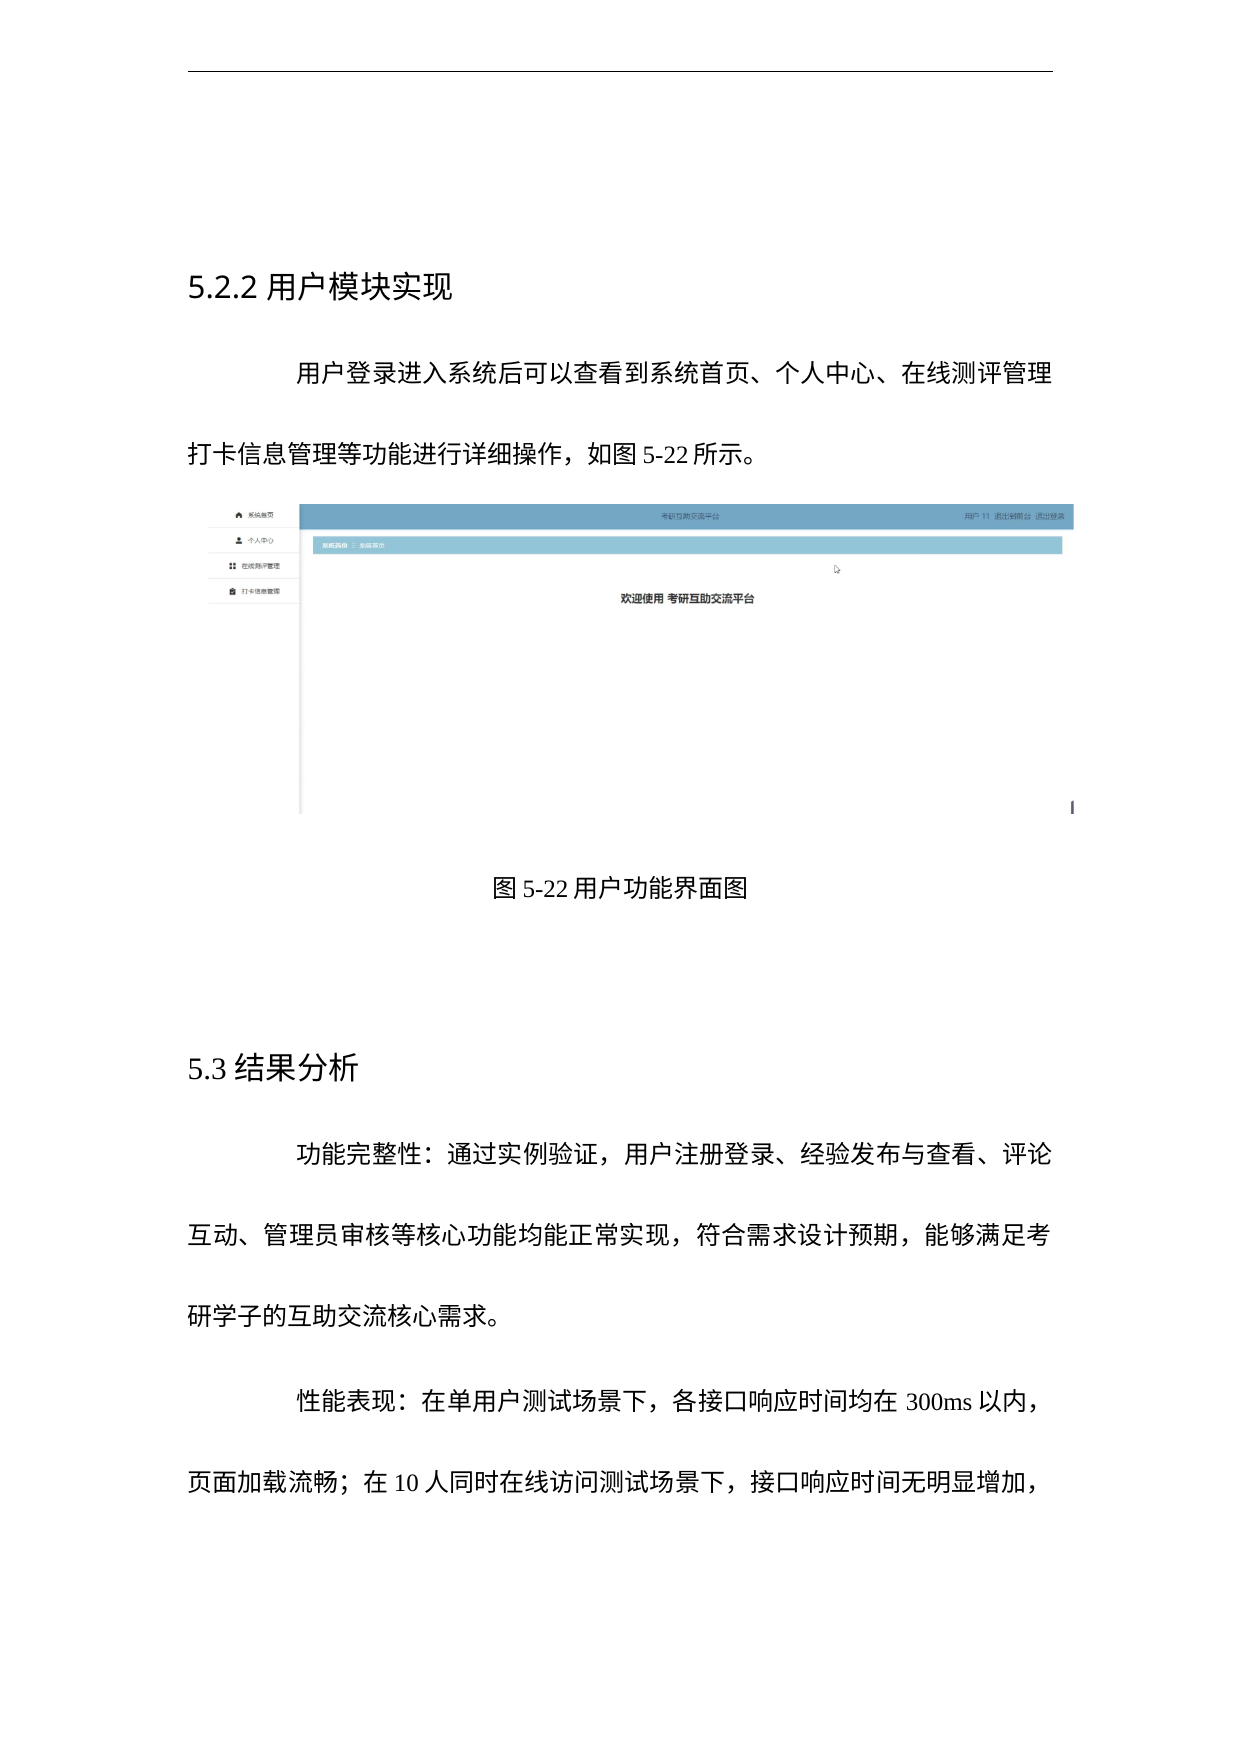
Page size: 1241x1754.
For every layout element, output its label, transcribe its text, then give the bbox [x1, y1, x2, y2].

subtitle 用户模块实现 [187, 252, 1053, 317]
subtitle 结果分析 [187, 1033, 1053, 1098]
picture [208, 504, 1074, 814]
text 功能完整性：通过实例验证，用户注册登录、经验发布与查看、评论互动、管理员审核等核心功能均能正常实现，符合需求设计预期，能够满足考研学子的互助交流核心需求。 [187, 1120, 1053, 1347]
text 图5-22用户功能界面图 [187, 854, 1053, 919]
text 用户登录进入系统后可以查看到系统首页、个人中心、在线测评管理、打卡信息管理等功能进行详细操作，如图5-22所示。 [187, 339, 1053, 485]
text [187, 1367, 1053, 1513]
